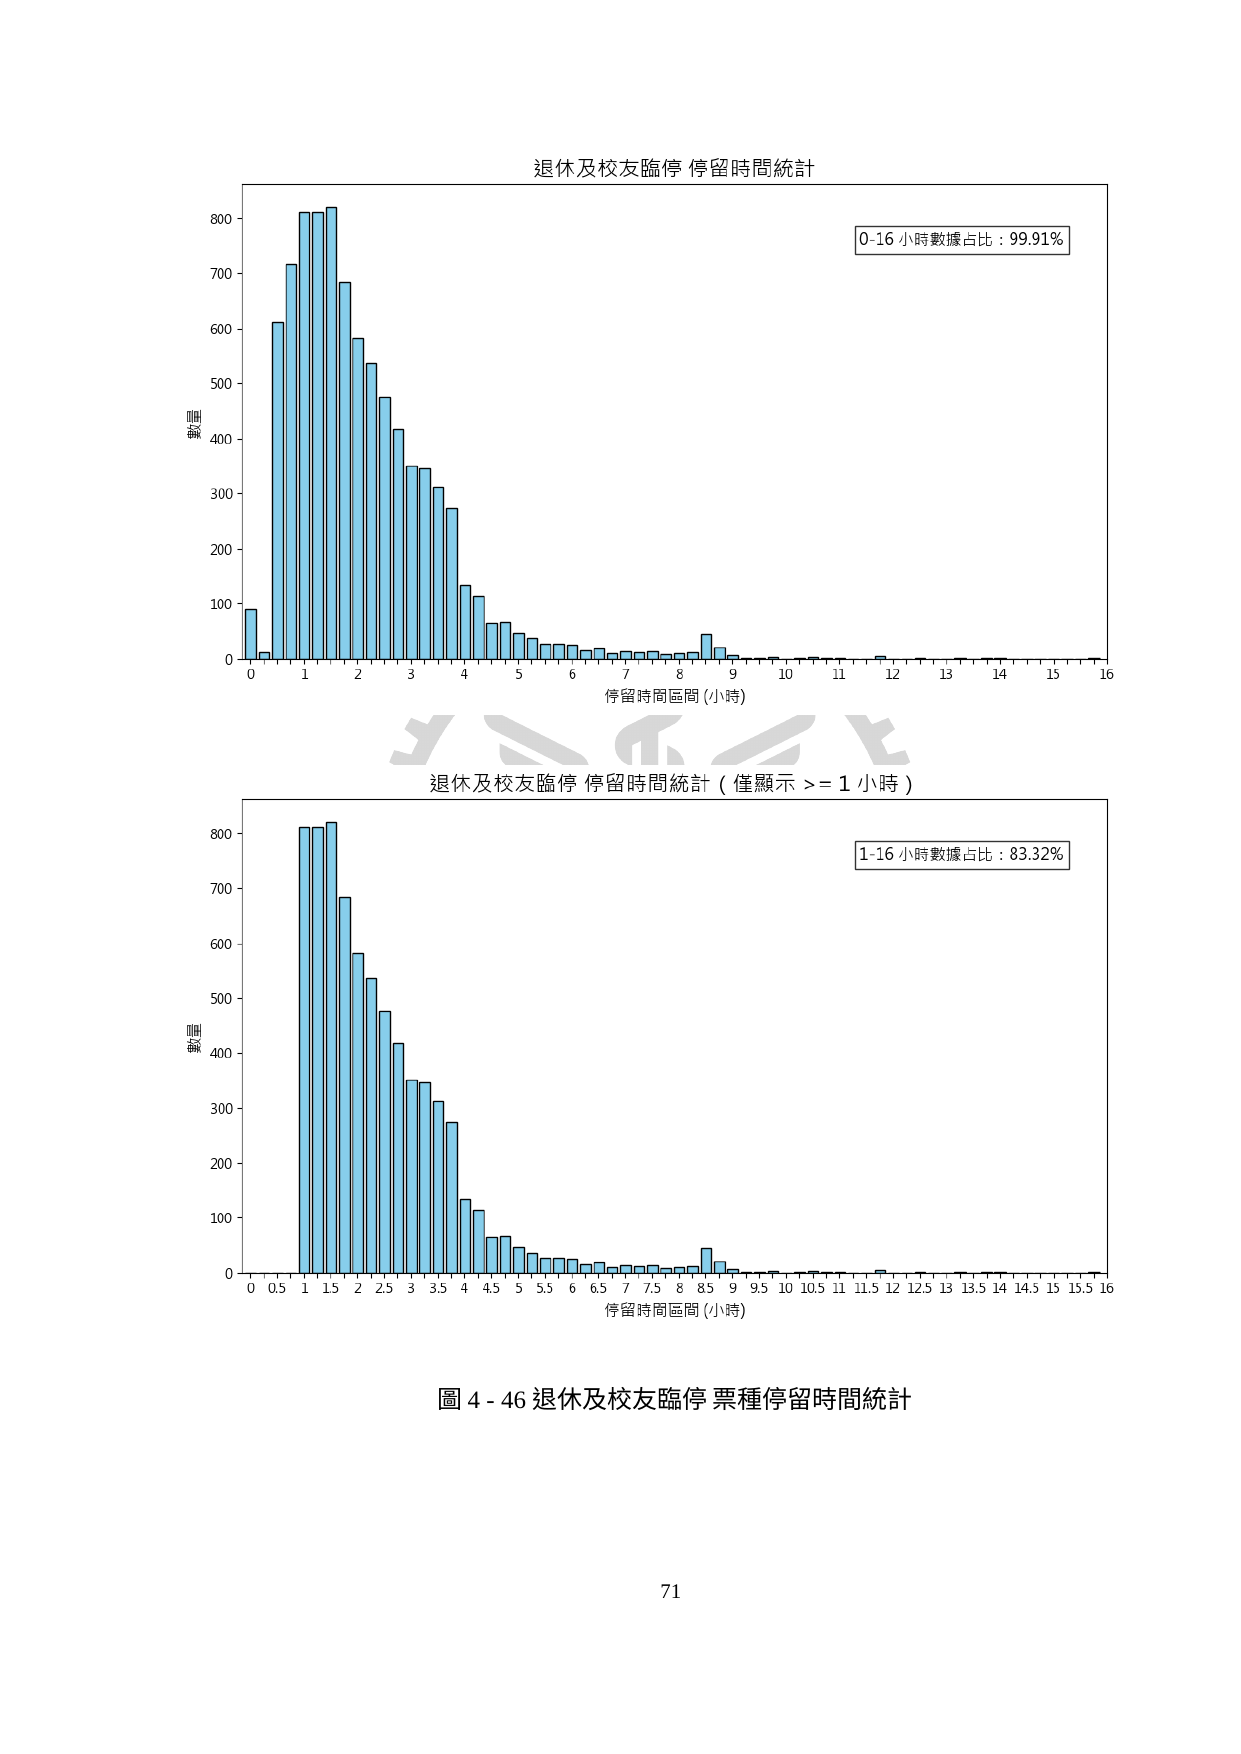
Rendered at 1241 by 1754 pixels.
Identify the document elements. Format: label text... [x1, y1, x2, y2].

text 圖 4 - 46 退休及校友臨停 票種停留時間統計 [202, 1379, 1097, 1417]
picture [177, 150, 1123, 715]
picture [177, 765, 1123, 1329]
